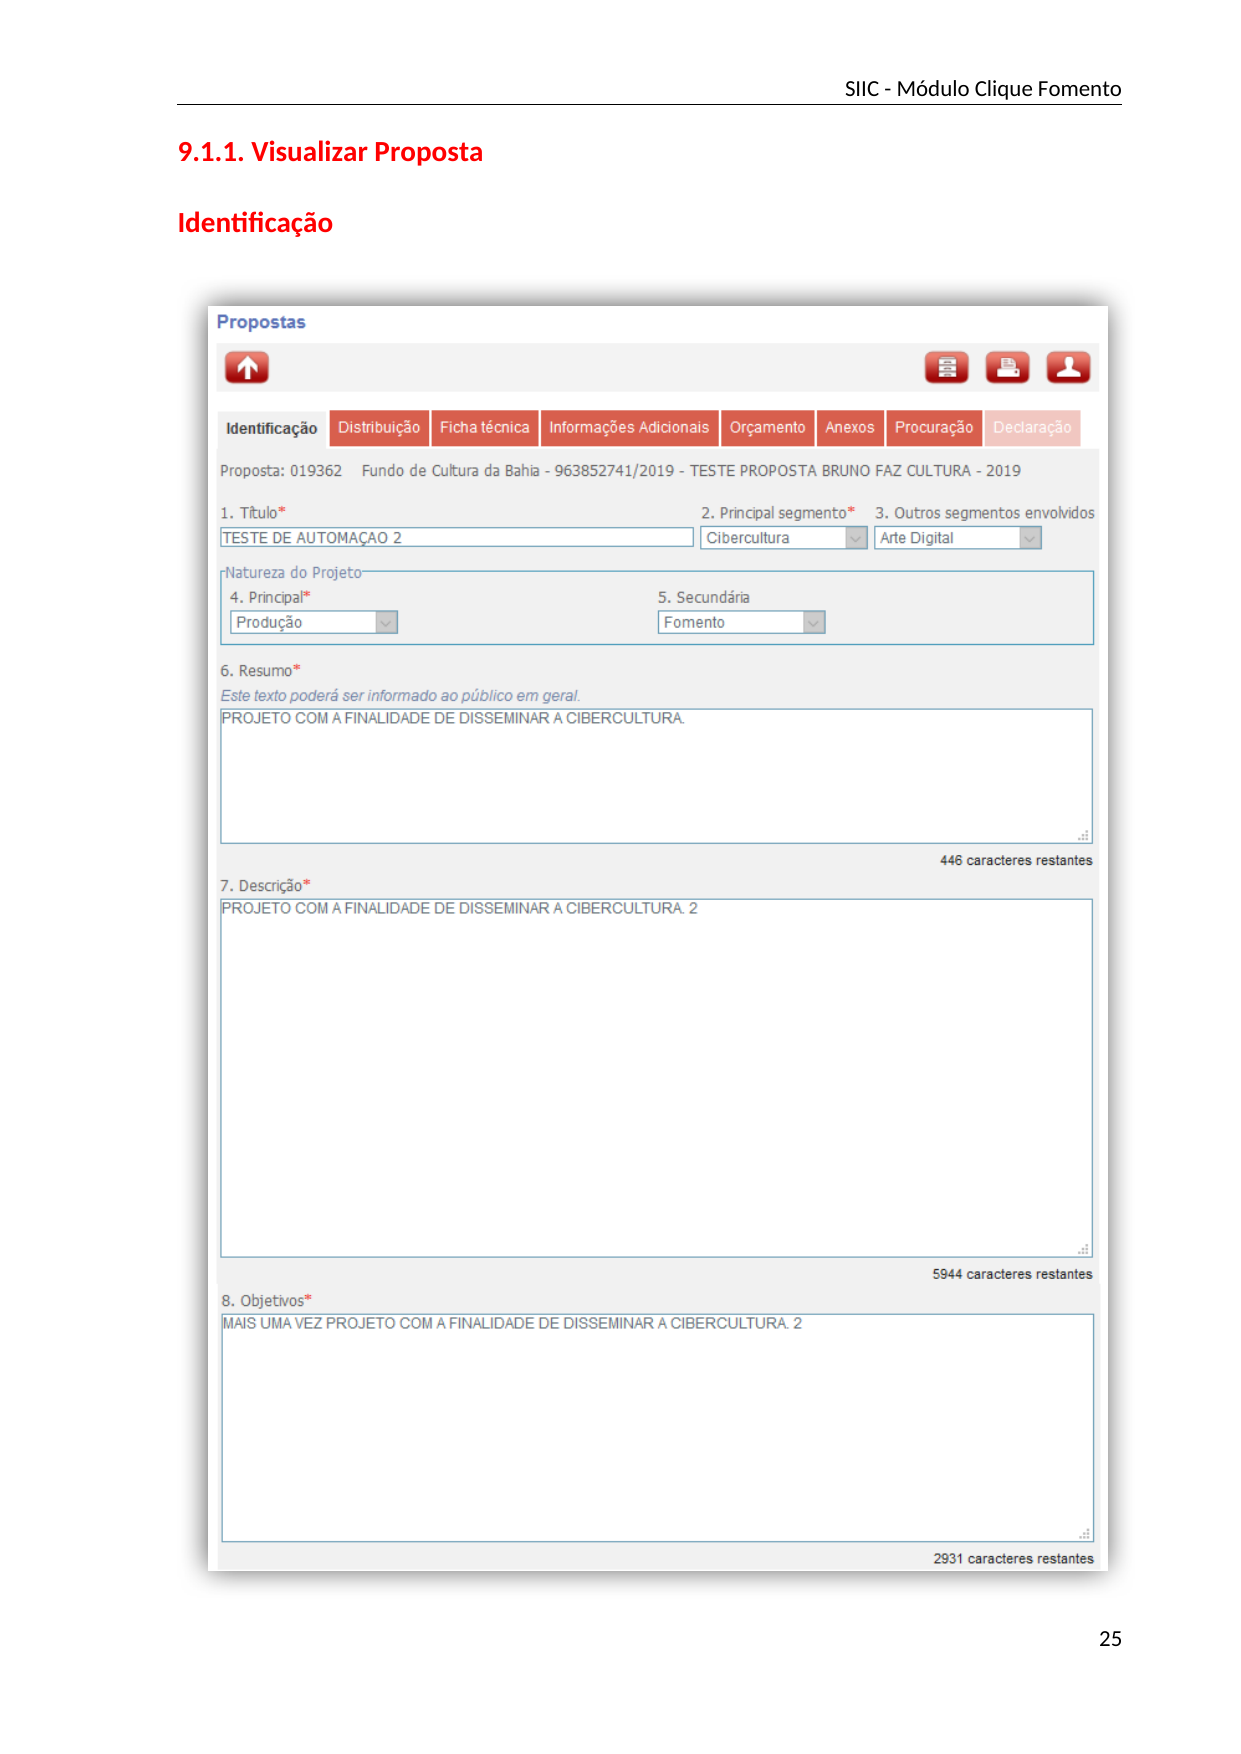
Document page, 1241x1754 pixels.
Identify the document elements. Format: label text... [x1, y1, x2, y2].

list Identificação [177, 204, 1122, 240]
picture [208, 306, 1108, 1571]
text Visualizar Proposta [177, 133, 1122, 168]
